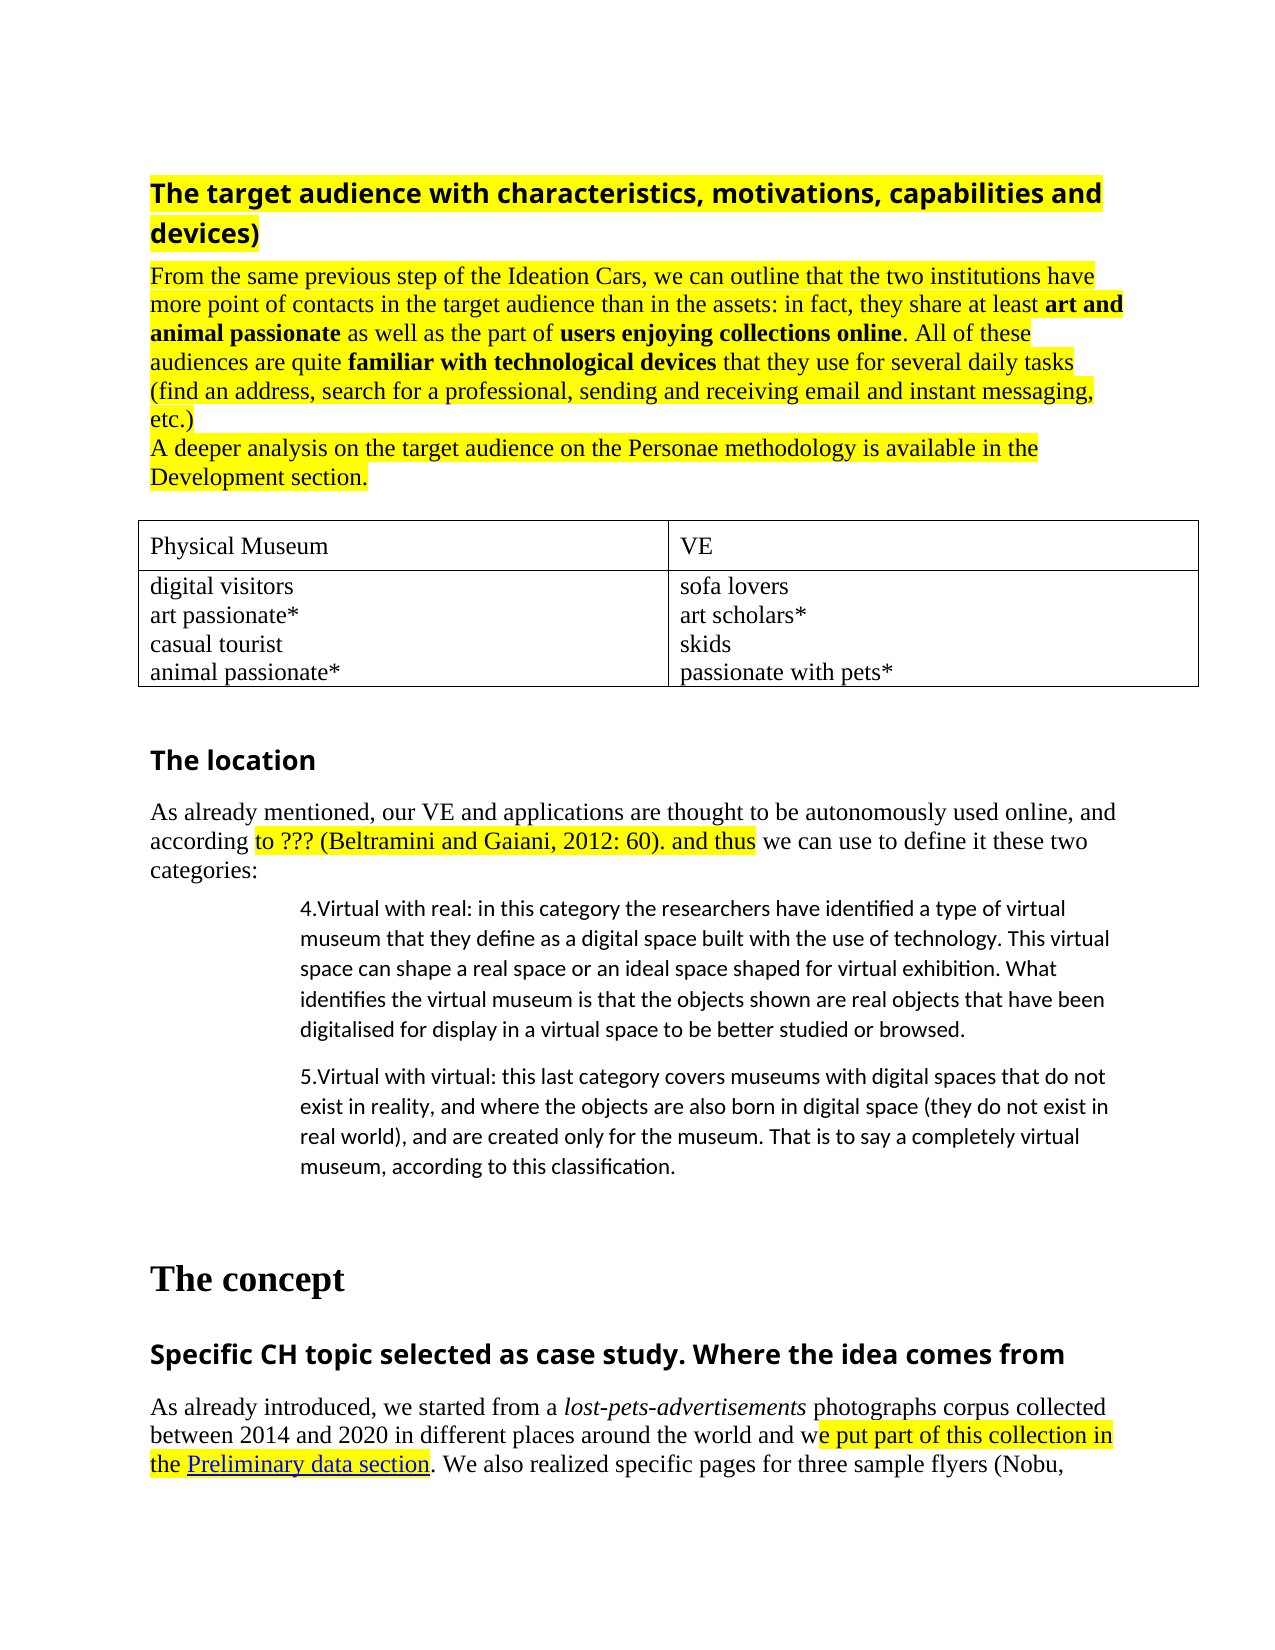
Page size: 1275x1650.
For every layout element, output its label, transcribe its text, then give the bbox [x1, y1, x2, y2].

table_header Physical Museum [139, 521, 668, 570]
text As already mentioned, our VE and applications are thought to be autonomously used online, and according to ??? (Beltramini and Gaiani, 2012: 60). and thus we can use to define it these two categories: [150, 797, 1125, 884]
table_header VE [669, 521, 1198, 570]
subtitle The concept [150, 1257, 1125, 1300]
text From the same previous step of the Ideation Cars, we can outline that the two institutions have more point of contacts in the target audience than in the assets: in fact, they share at least art and animal passionate as well as the part of users enjoying collections online. All of these audiences are quite familiar with technological devices that they use for several daily tasks (find an address, search for a professional, sending and receiving email and instant messaging, etc.) [150, 261, 1125, 433]
subtitle The location [150, 741, 1125, 778]
text A deeper analysis on the target audience on the Personae methodology is available in the Development section. [368, 433, 1125, 491]
subtitle Specific CH topic selected as case study. Where the idea comes from [150, 1335, 1125, 1372]
text 4.Virtual with real: in this category the researchers have identified a type of virtual museum that they define as a digital space built with the use of technology. This virtual space can shape a real space or an ideal space shaped for virtual exhibition. What identifies the virtual museum is that the objects shown are real objects that have been digitalised for display in a virtual space to be better studied or browsed. [300, 894, 1125, 1043]
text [150, 1392, 1125, 1478]
table_cell digital visitors art passionate* casual tourist animal passionate* [139, 571, 668, 686]
subtitle The target audience with characteristics, motivations, capabilities and devices) [150, 175, 1125, 252]
table_cell sofa lovers art scholars* skids passionate with pets* [669, 571, 1198, 686]
text 5.Virtual with virtual: this last category covers museums with digital spaces that do not exist in reality, and where the objects are also born in digital space (they do not exist in real world), and are created only for the museum. That is to say a completely virtual museum, according to this classification. [300, 1062, 1125, 1181]
